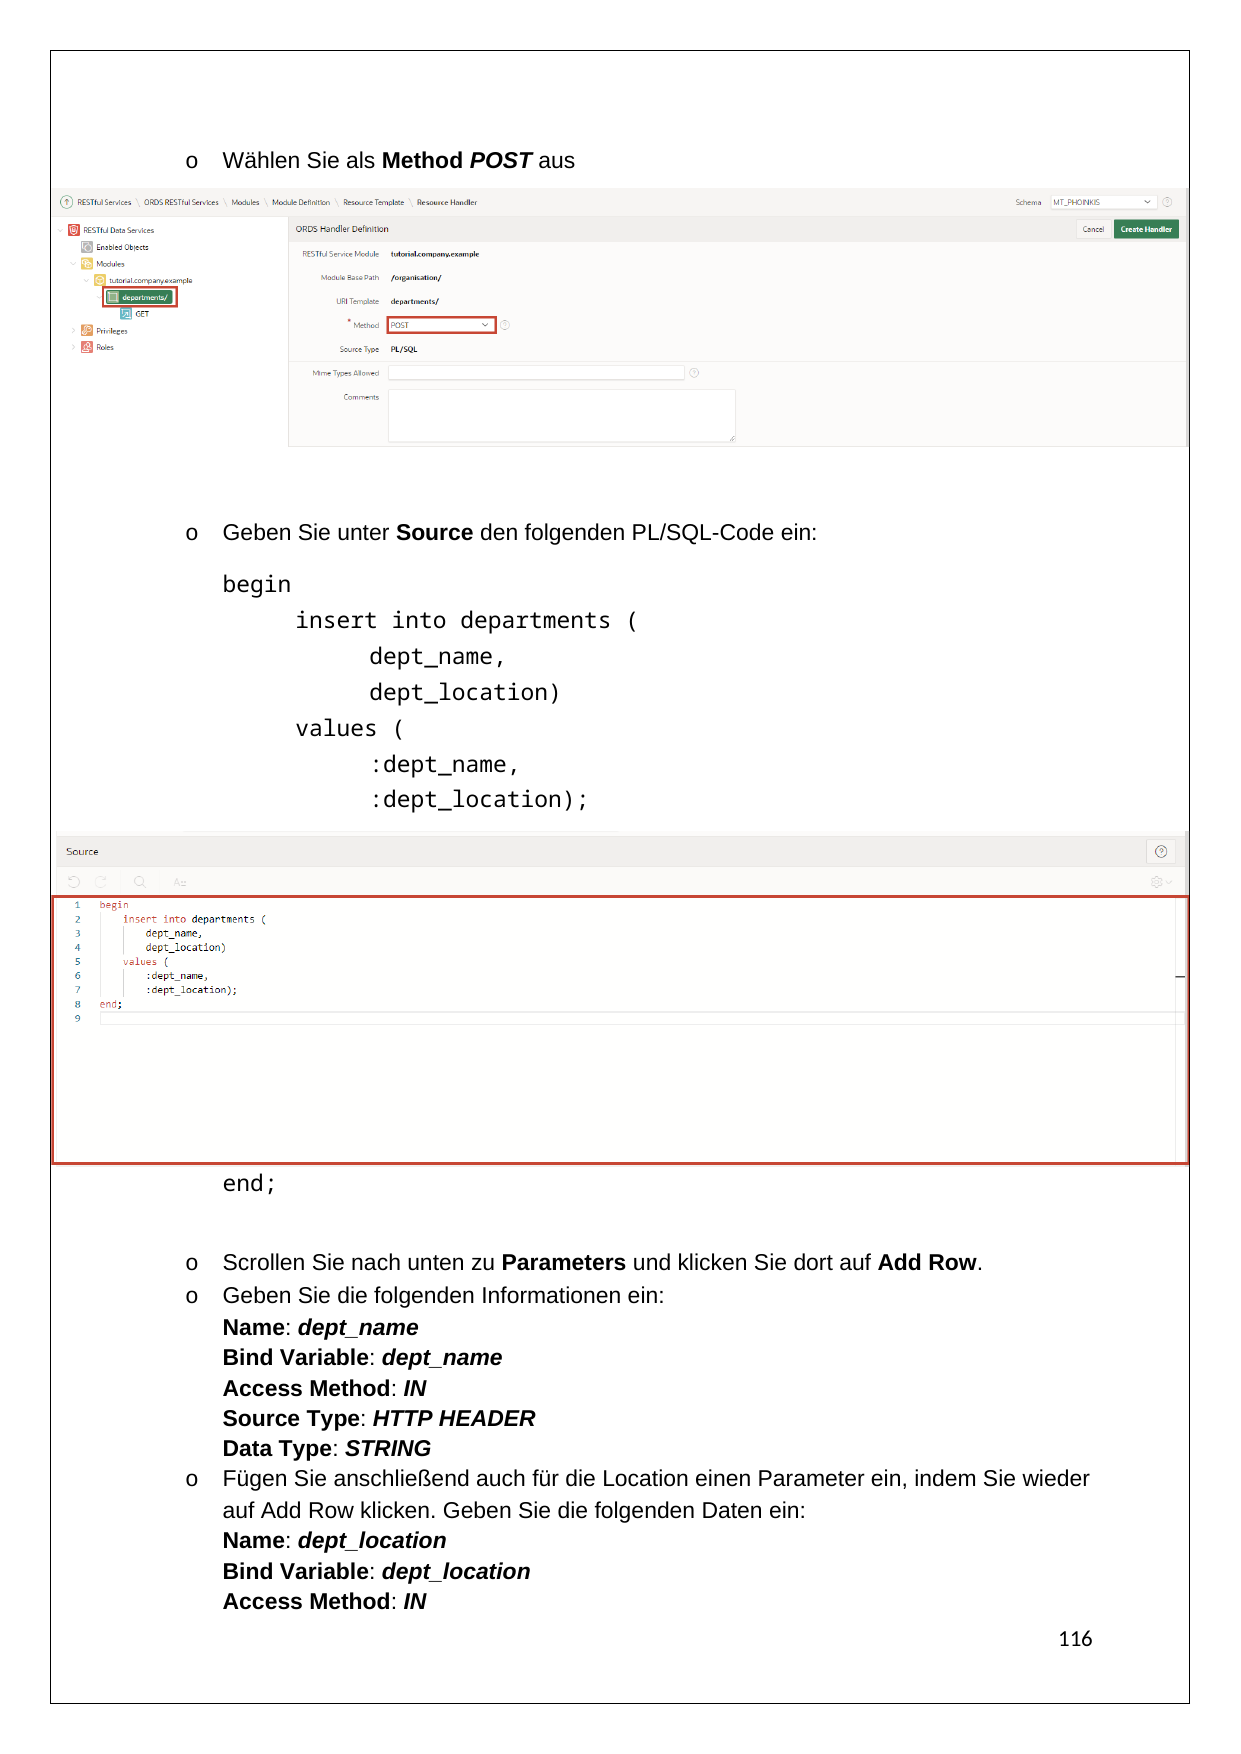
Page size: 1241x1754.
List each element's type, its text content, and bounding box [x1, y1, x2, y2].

text begin insert into departments ( dept_name, dept_location) values ( :dept_name, :dept_location); end; [222, 568, 1093, 831]
text begin insert into departments ( dept_name, dept_location) values ( :dept_name, :dept_location); end; [222, 1167, 1093, 1198]
list Geben Sie unter Source den folgenden PL/SQL-Code ein: [185, 519, 1093, 547]
picture [51, 831, 1190, 1167]
list Scrollen Sie nach unten zu Parameters und klicken Sie dort auf Add Row. [185, 1249, 1093, 1278]
list Wählen Sie als Method POST aus [185, 147, 1093, 176]
list Geben Sie die folgenden Informationen ein: Name: dept_name Bind Variable: dept_name Access Method: IN Source Type: HTTP HEADER Data Type: STRING [185, 1282, 1093, 1461]
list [185, 1465, 1093, 1614]
picture [51, 188, 1190, 447]
